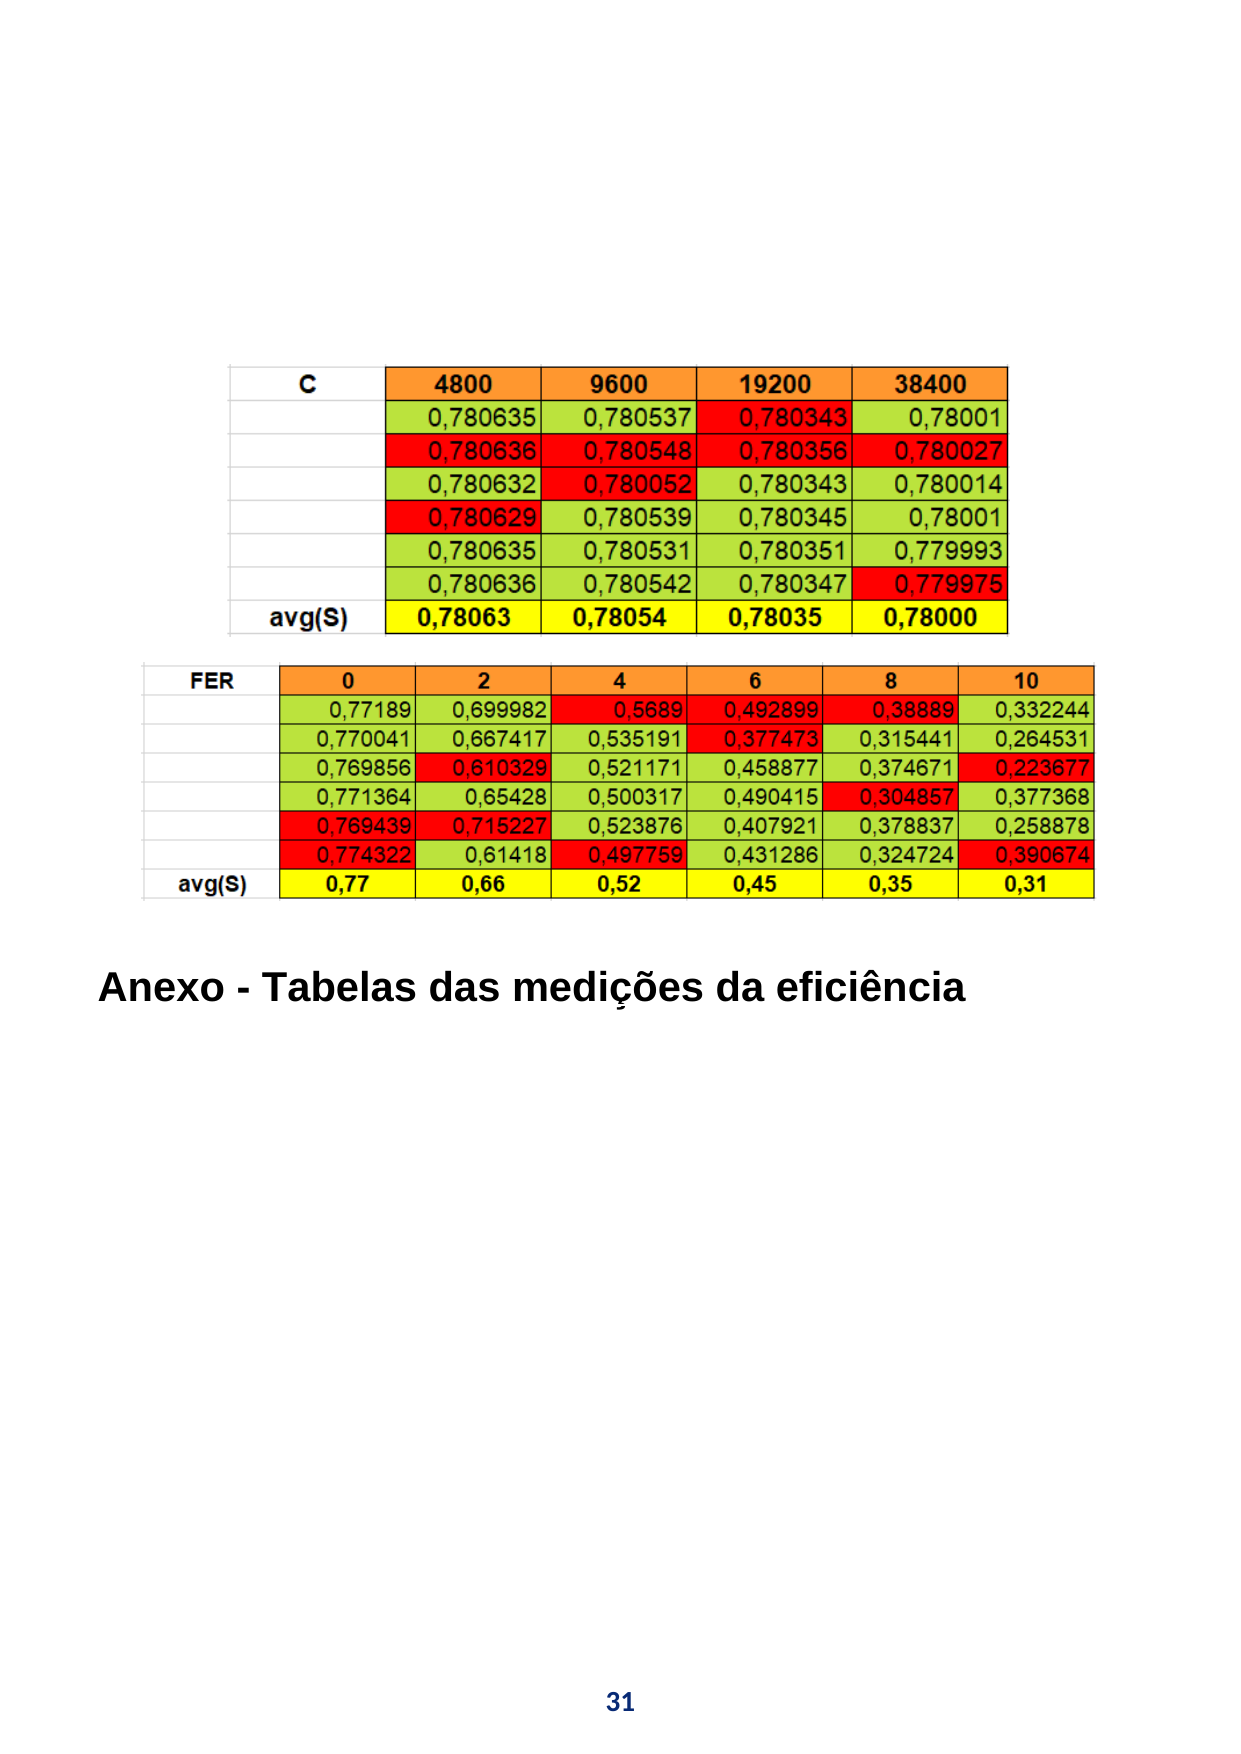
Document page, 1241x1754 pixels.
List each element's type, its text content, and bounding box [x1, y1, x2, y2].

picture [141, 662, 1097, 901]
picture [227, 364, 1010, 637]
text Anexo - Tabelas das medições da eficiência [97, 756, 1143, 1010]
